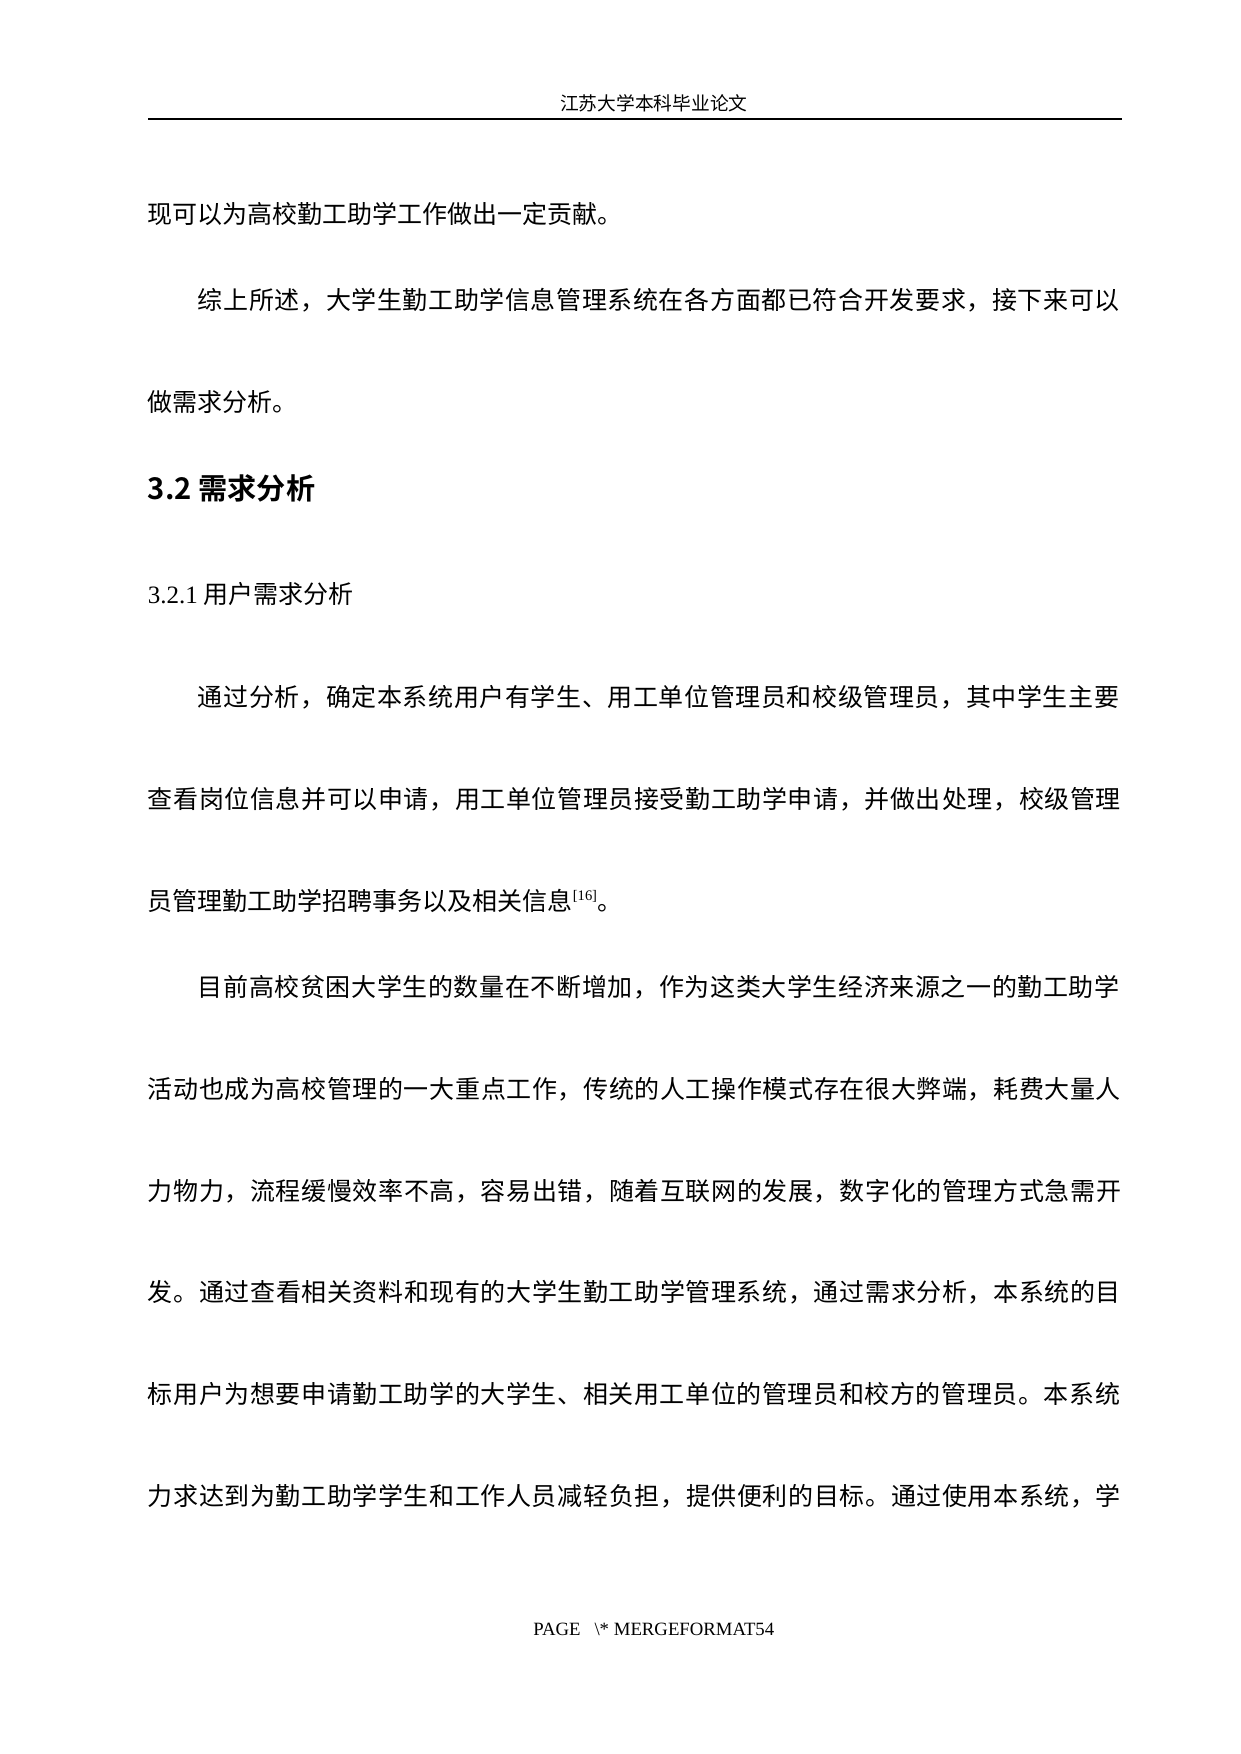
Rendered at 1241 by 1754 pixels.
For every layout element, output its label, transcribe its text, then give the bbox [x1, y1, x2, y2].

text 3.2 需求分析 [148, 453, 1122, 521]
text 通过分析，确定本系统用户有学生、用工单位管理员和校级管理员，其中学生主要查看岗位信息并可以申请，用工单位管理员接受勤工助学申请，并做出处理，校级管理员管理勤工助学招聘事务以及相关信息[16]。 [148, 662, 1122, 933]
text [148, 179, 1122, 247]
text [148, 951, 1122, 1529]
text 3.2.1 用户需求分析 [148, 559, 1122, 627]
text 综上所述，大学生勤工助学信息管理系统在各方面都已符合开发要求，接下来可以做需求分析。 [148, 265, 1122, 434]
